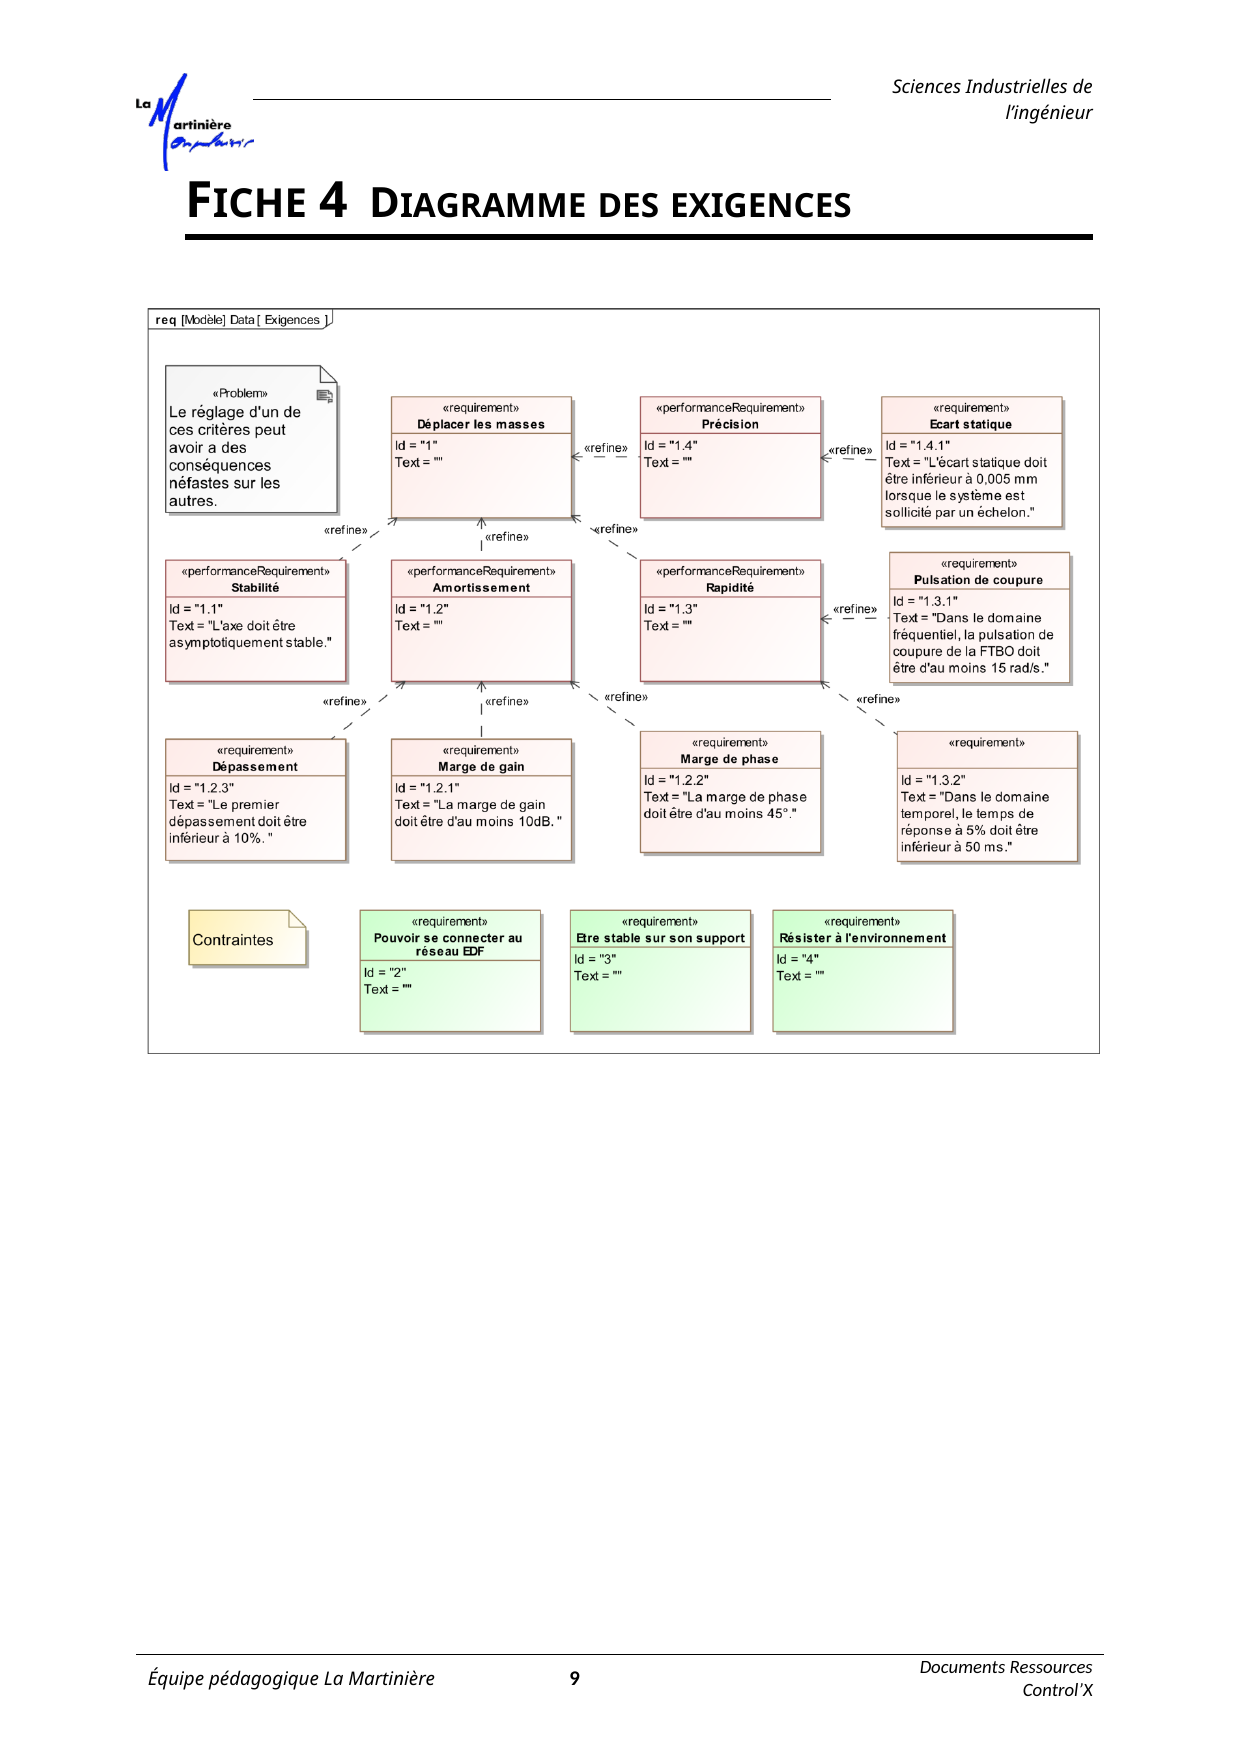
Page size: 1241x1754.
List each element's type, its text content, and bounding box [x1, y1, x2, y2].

picture [147, 308, 1100, 1054]
picture [136, 73, 254, 171]
subtitle Diagramme des exigences [185, 163, 1093, 234]
